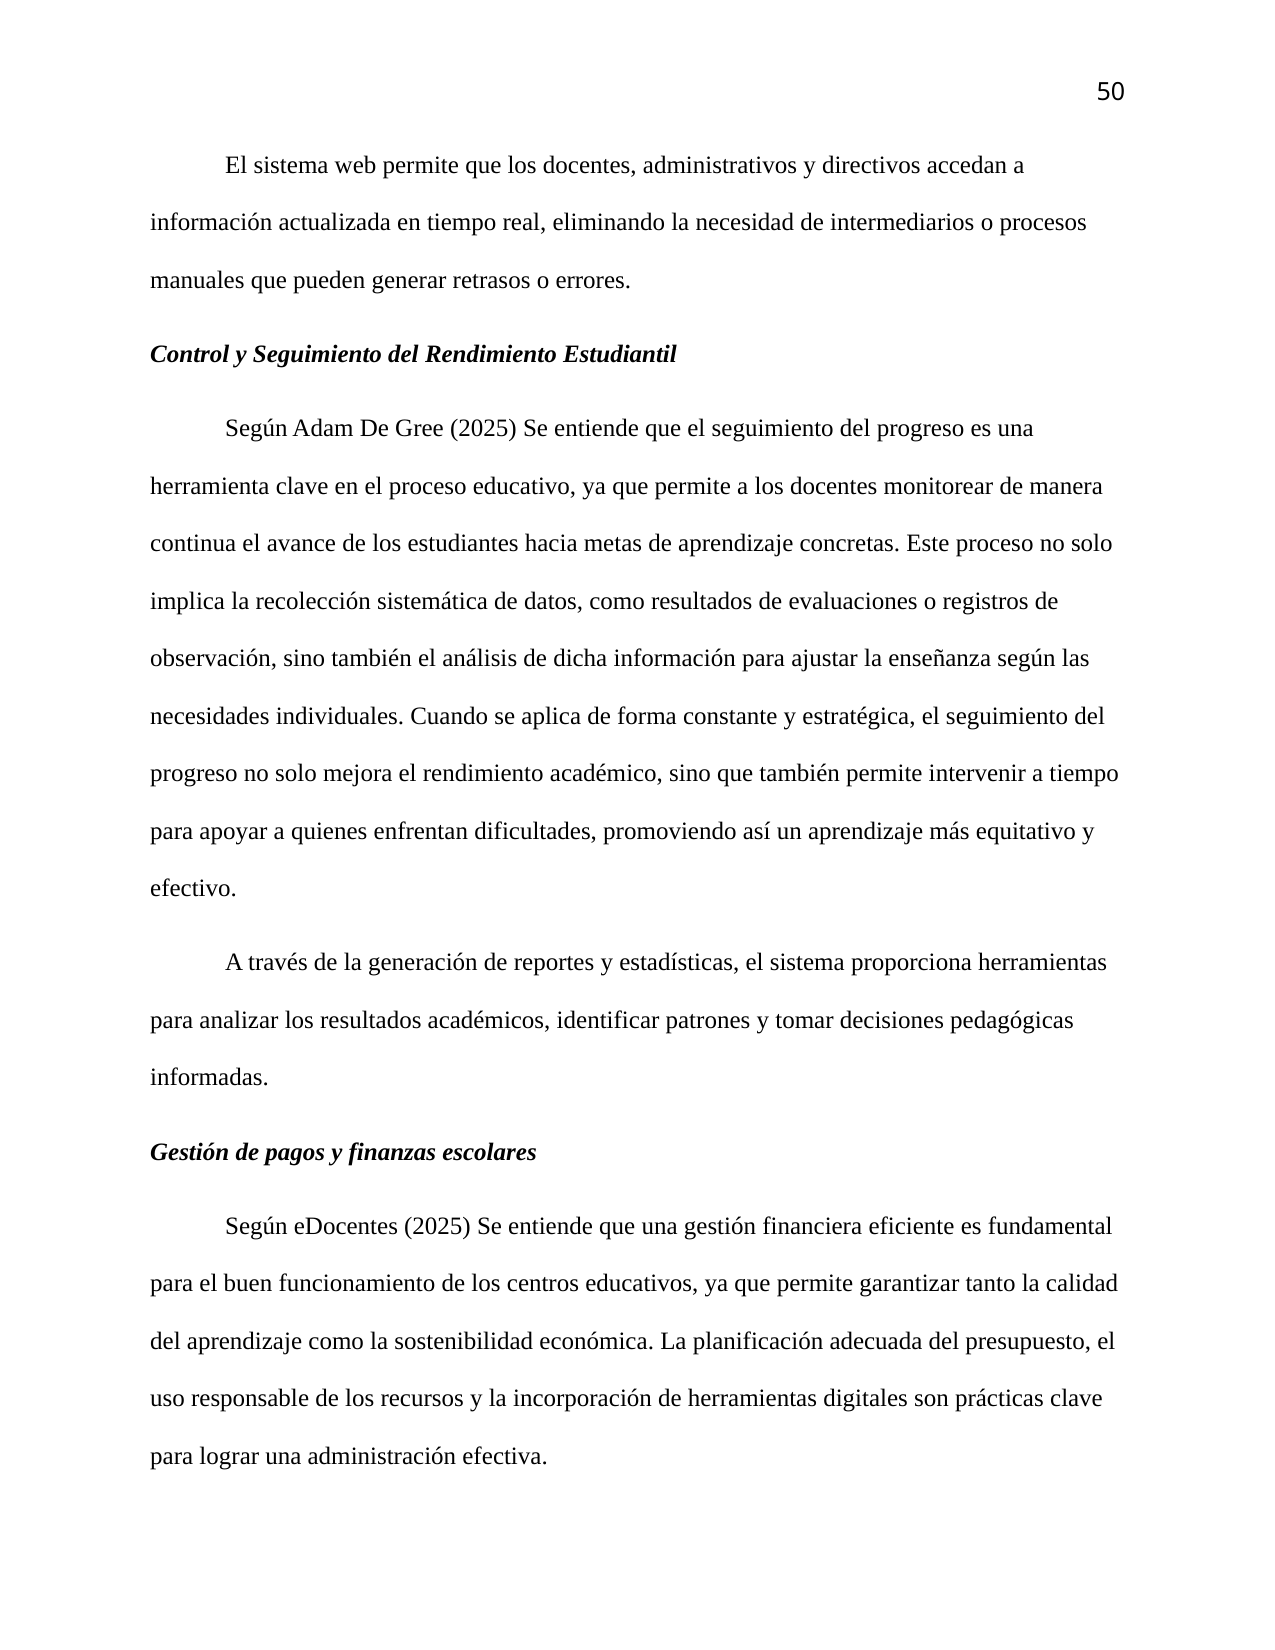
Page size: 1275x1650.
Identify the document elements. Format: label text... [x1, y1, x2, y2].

text A través de la generación de reportes y estadísticas, el sistema proporciona herramientas para analizar los resultados académicos, identificar patrones y tomar decisiones pedagógicas informadas. [150, 947, 1125, 1091]
subtitle Control y Seguimiento del Rendimiento Estudiantil [150, 339, 1125, 368]
text El sistema web permite que los docentes, administrativos y directivos accedan a información actualizada en tiempo real, eliminando la necesidad de intermediarios o procesos manuales que pueden generar retrasos o errores. [150, 150, 1125, 294]
text Según eDocentes (2025) Se entiende que una gestión financiera eficiente es fundamental para el buen funcionamiento de los centros educativos, ya que permite garantizar tanto la calidad del aprendizaje como la sostenibilidad económica. La planificación adecuada del presupuesto, el uso responsable de los recursos y la incorporación de herramientas digitales son prácticas clave para lograr una administración efectiva. [150, 1211, 1125, 1469]
subtitle Gestión de pagos y finanzas escolares [150, 1137, 1125, 1165]
text Según Adam De Gree (2025) Se entiende que el seguimiento del progreso es una herramienta clave en el proceso educativo, ya que permite a los docentes monitorear de manera continua el avance de los estudiantes hacia metas de aprendizaje concretas. Este proceso no solo implica la recolección sistemática de datos, como resultados de evaluaciones o registros de observación, sino también el análisis de dicha información para ajustar la enseñanza según las necesidades individuales. Cuando se aplica de forma constante y estratégica, el seguimiento del progreso no solo mejora el rendimiento académico, sino que también permite intervenir a tiempo para apoyar a quienes enfrentan dificultades, promoviendo así un aprendizaje más equitativo y efectivo. [150, 413, 1125, 902]
